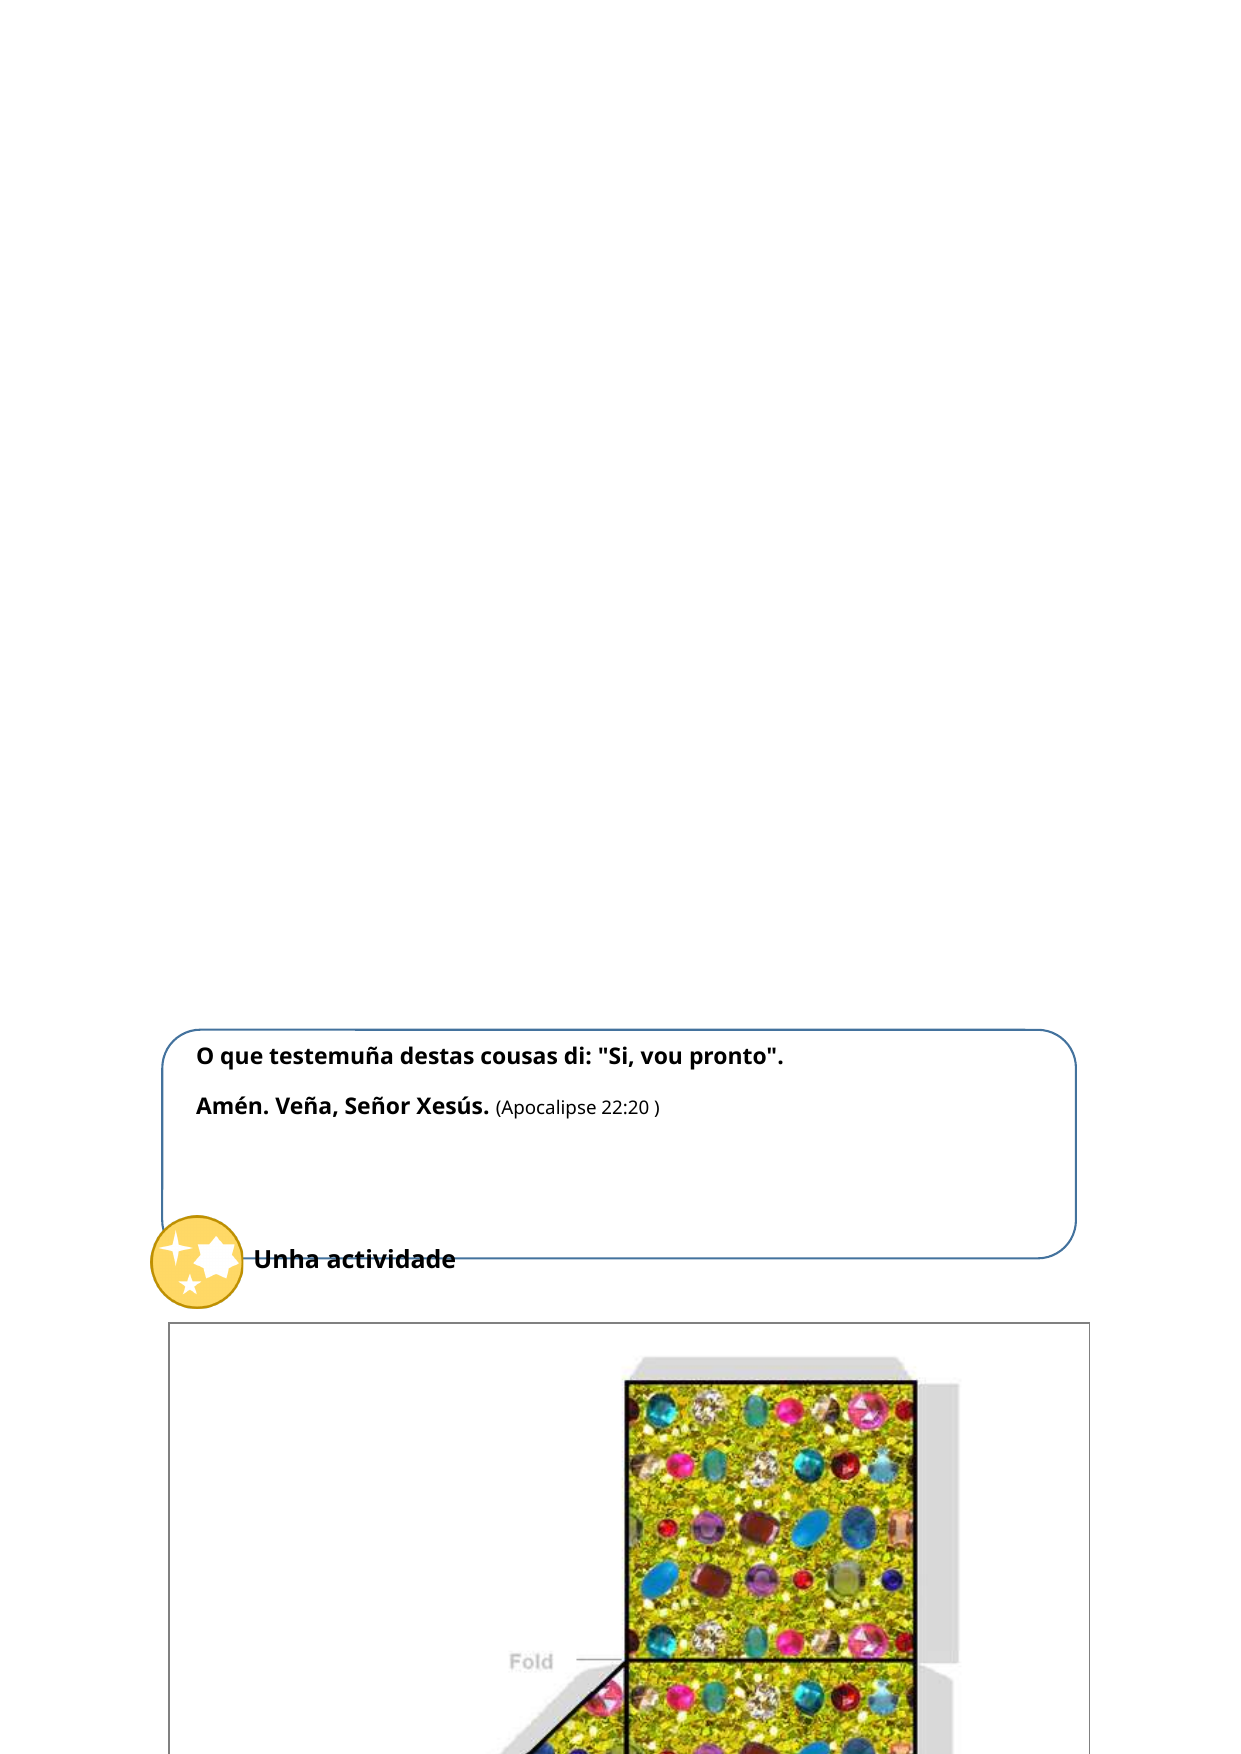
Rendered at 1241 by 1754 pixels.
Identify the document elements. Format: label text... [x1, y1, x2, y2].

text Unha actividade [244, 1241, 1090, 1275]
picture [150, 1215, 244, 1309]
text Amén. Veña, Señor Xesús. (Apocalipse 22:20 ) [150, 1090, 1090, 1121]
picture [170, 1324, 1089, 1754]
text O que testemuña destas cousas di: "Si, vou pronto". [150, 1040, 1090, 1071]
